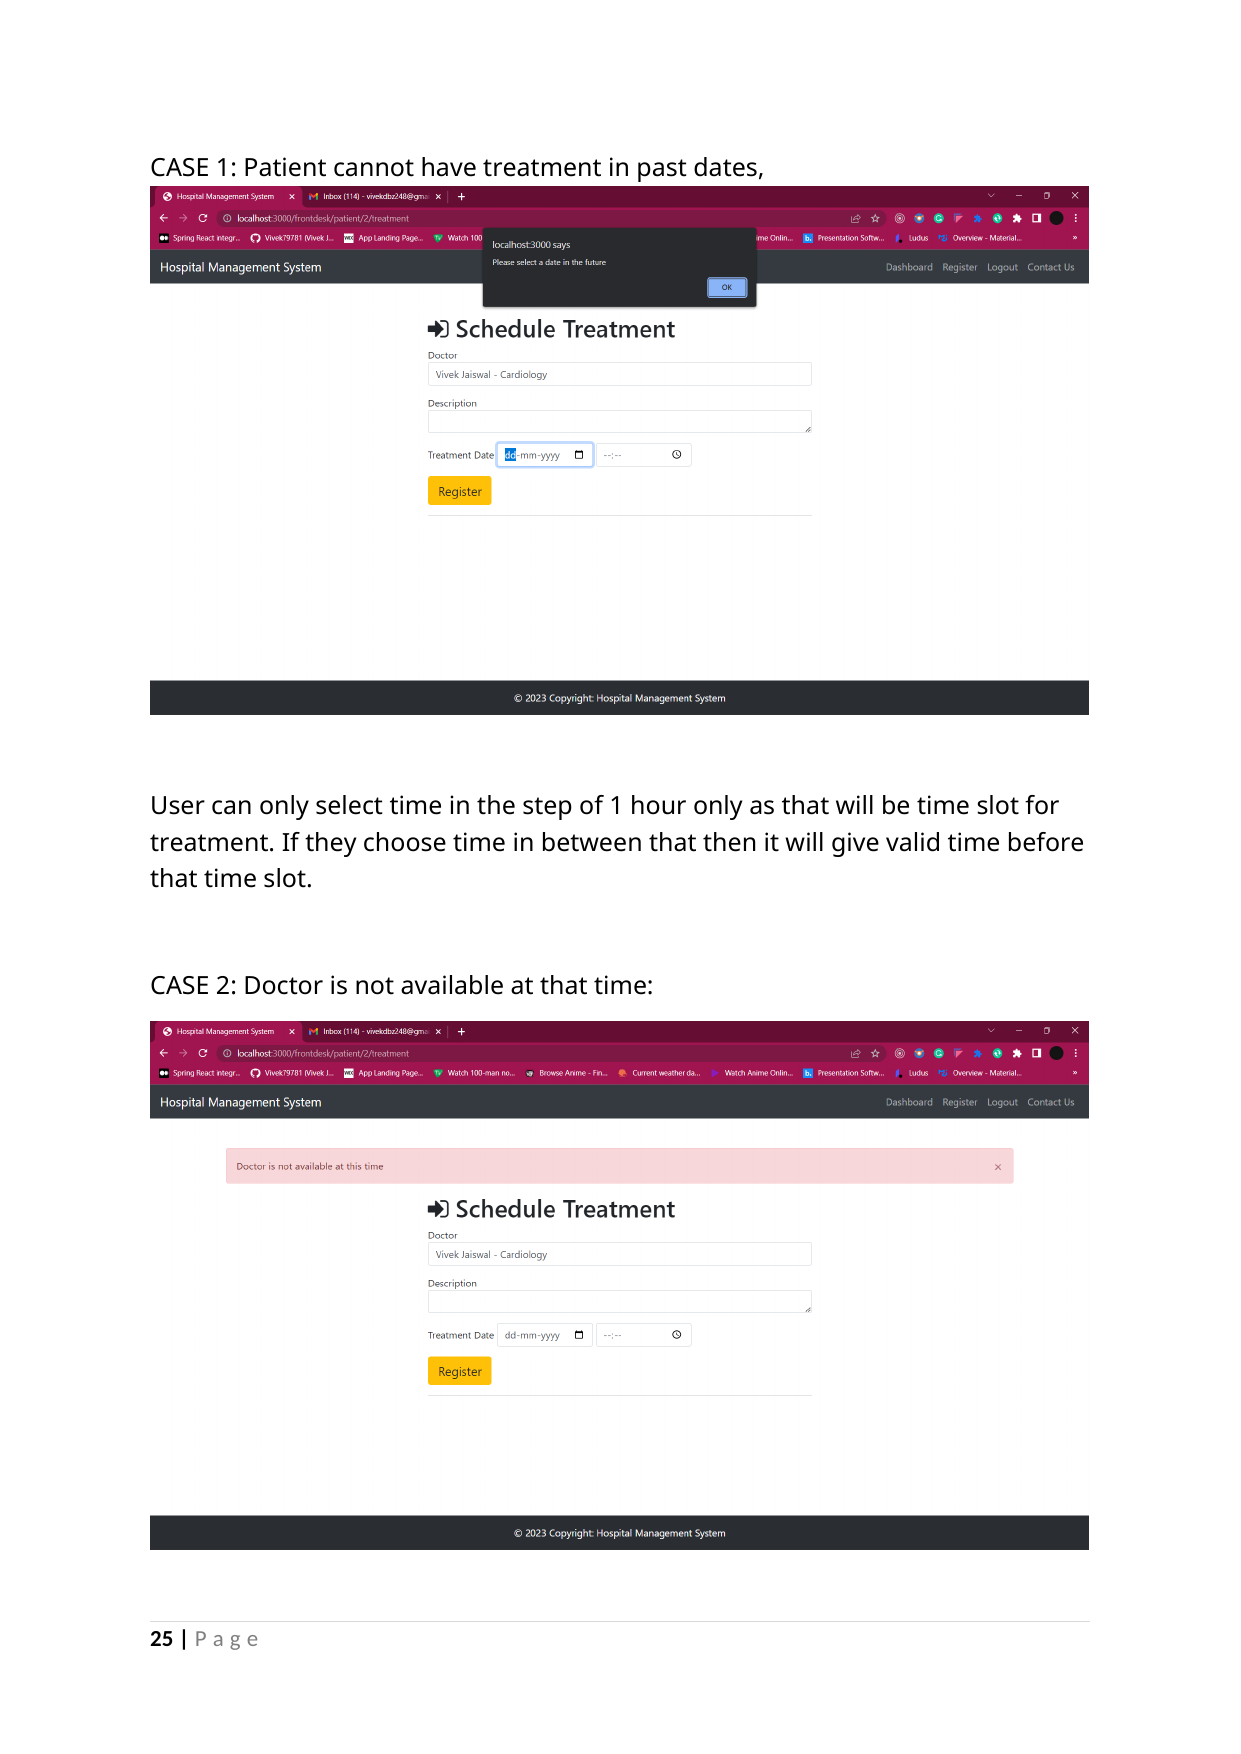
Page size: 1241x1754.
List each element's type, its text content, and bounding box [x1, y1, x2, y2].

picture [150, 1021, 1089, 1550]
text CASE 2: Doctor is not available at that time: [150, 968, 1090, 1002]
text User can only select time in the step of 1 hour only as that will be time slot for treatment. If they choose time in between that then it will give valid time before that time slot. [150, 787, 1090, 895]
picture [150, 186, 1089, 715]
